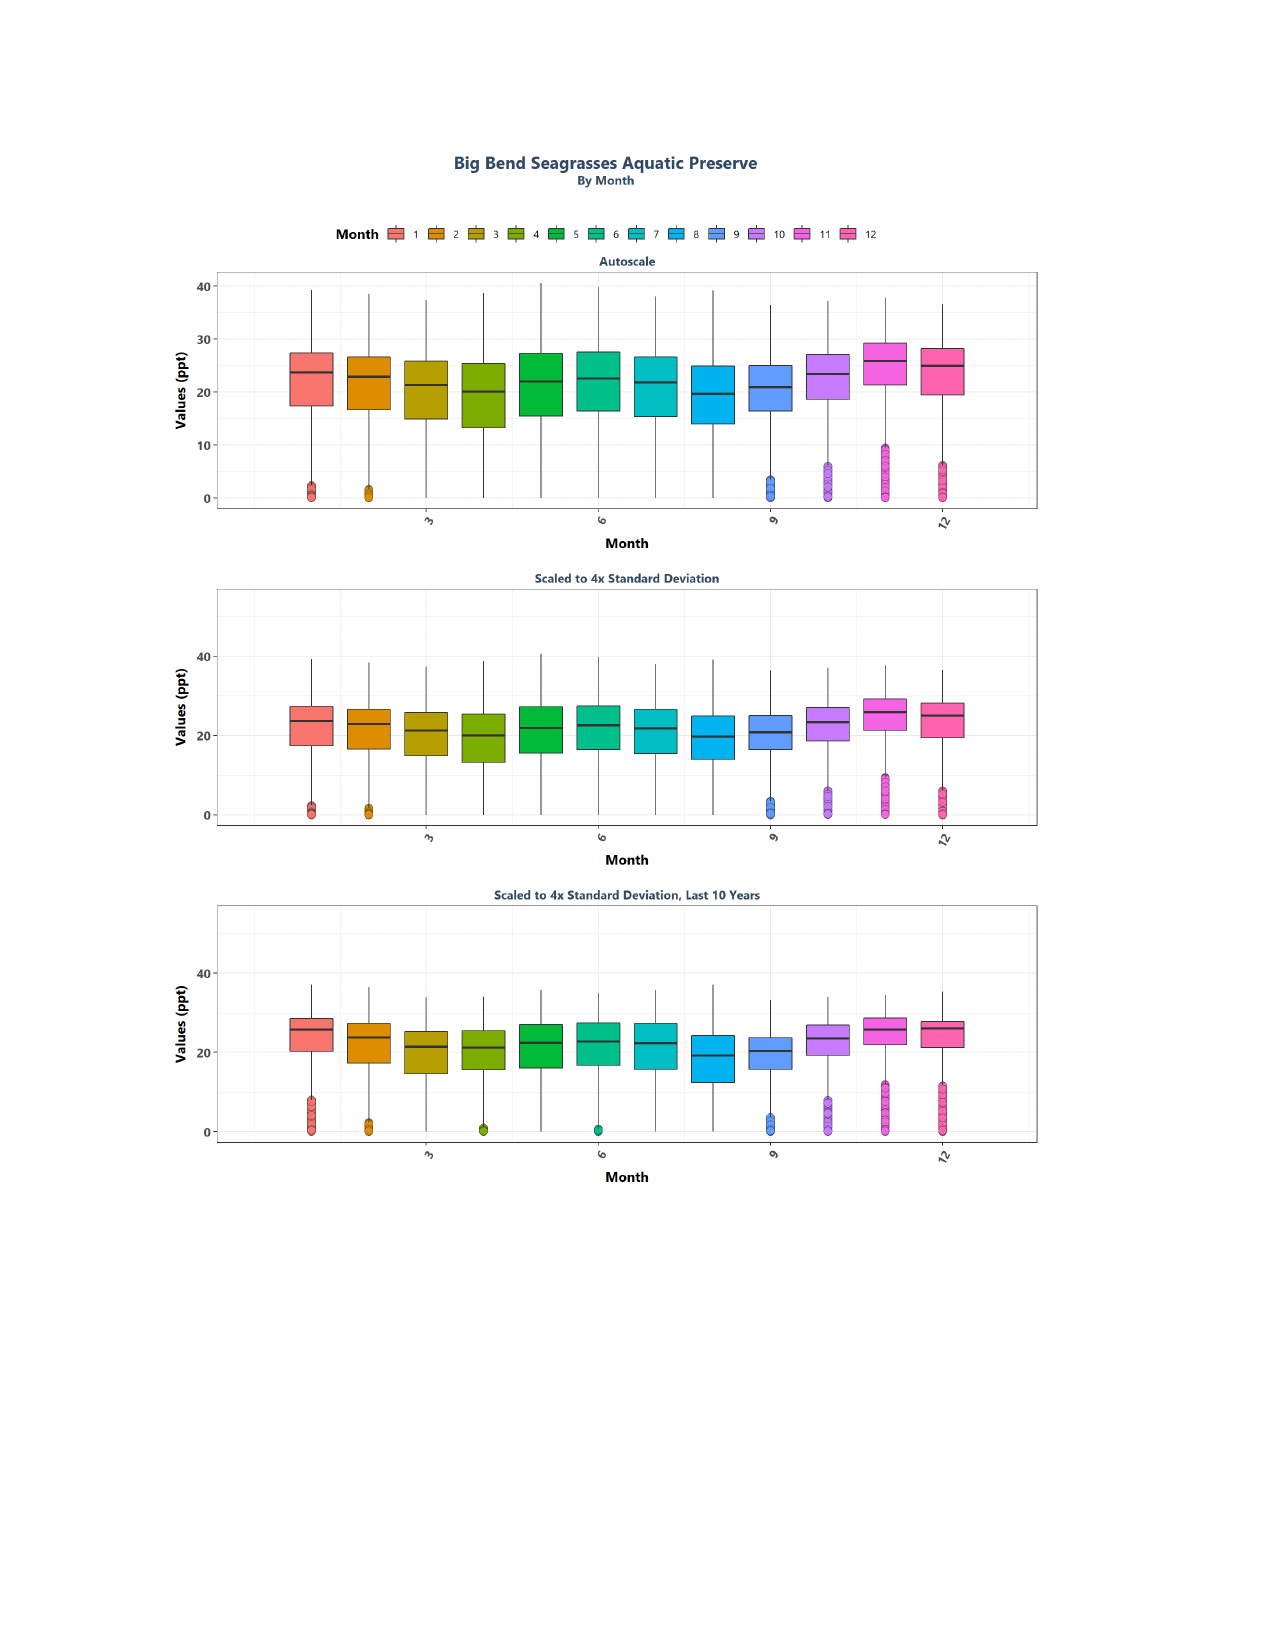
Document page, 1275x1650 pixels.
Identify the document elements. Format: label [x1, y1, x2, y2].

picture [168, 150, 1044, 1200]
